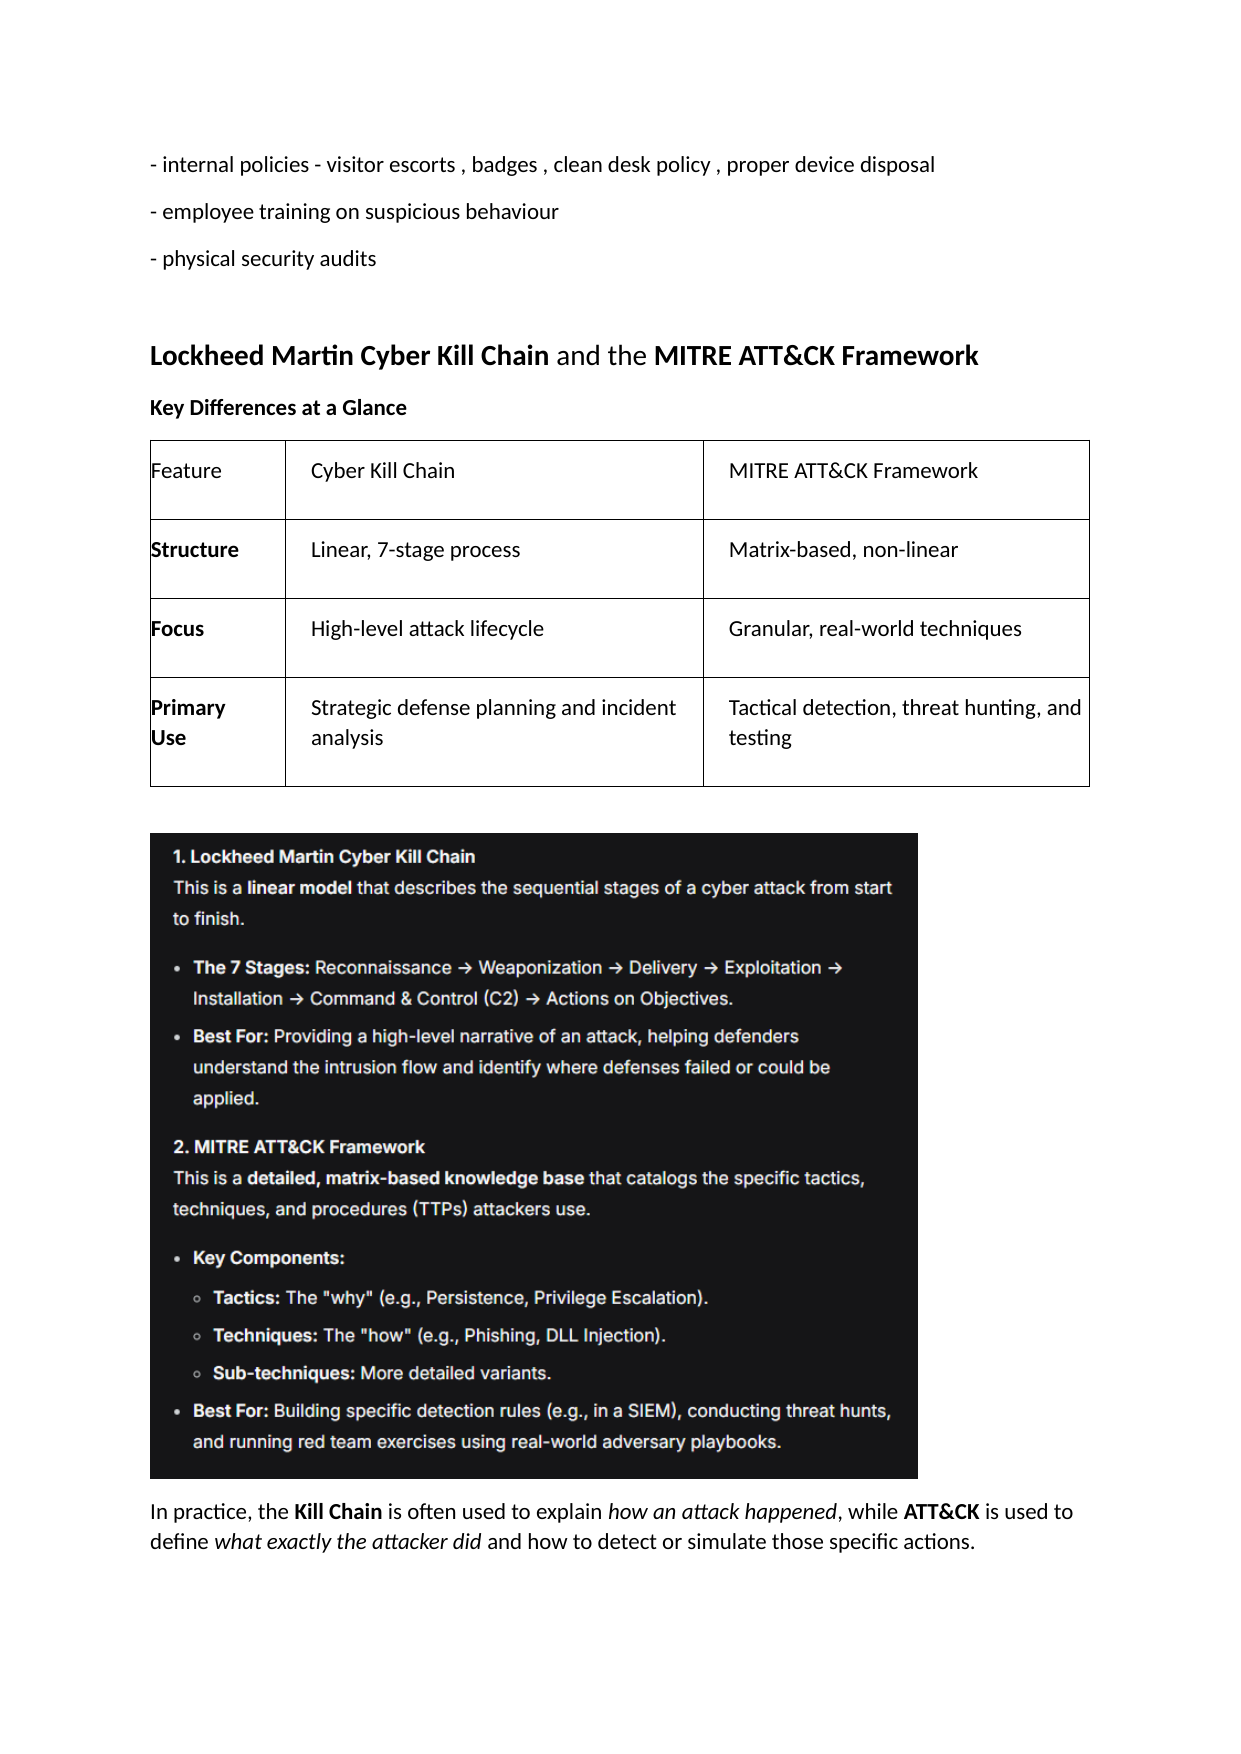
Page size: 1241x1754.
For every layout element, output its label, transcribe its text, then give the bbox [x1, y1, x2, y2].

text Key Differences at a Glance [150, 393, 1090, 421]
table_cell Strategic defense planning and incident analysis [286, 678, 703, 786]
text - internal policies - visitor escorts , badges , clean desk policy , proper device disposal [150, 150, 1090, 178]
table_header Cyber Kill Chain [286, 441, 703, 518]
text In practice, the Kill Chain is often used to explain how an attack happened, while ATT&CK is used to define what exactly the attacker did and how to detect or simulate those specific actions. [150, 1497, 1090, 1555]
table_header Feature [151, 441, 285, 518]
table_cell Matrix-based, non-linear [704, 520, 1089, 598]
table_cell Linear, 7-stage process [286, 520, 703, 598]
text - employee training on suspicious behaviour [150, 197, 1090, 225]
picture [150, 833, 918, 1479]
table_cell Granular, real-world techniques [704, 599, 1089, 677]
table_header MITRE ATT&CK Framework [704, 441, 1089, 518]
table_cell Structure [151, 520, 285, 598]
table_cell Primary Use [151, 678, 285, 786]
table_cell Tactical detection, threat hunting, and testing [704, 678, 1089, 786]
table_cell Focus [151, 599, 285, 677]
text - physical security audits [150, 244, 1090, 272]
table_cell High-level attack lifecycle [286, 599, 703, 677]
text Lockheed Martin Cyber Kill Chain and the MITRE ATT&CK Framework [150, 337, 1090, 373]
